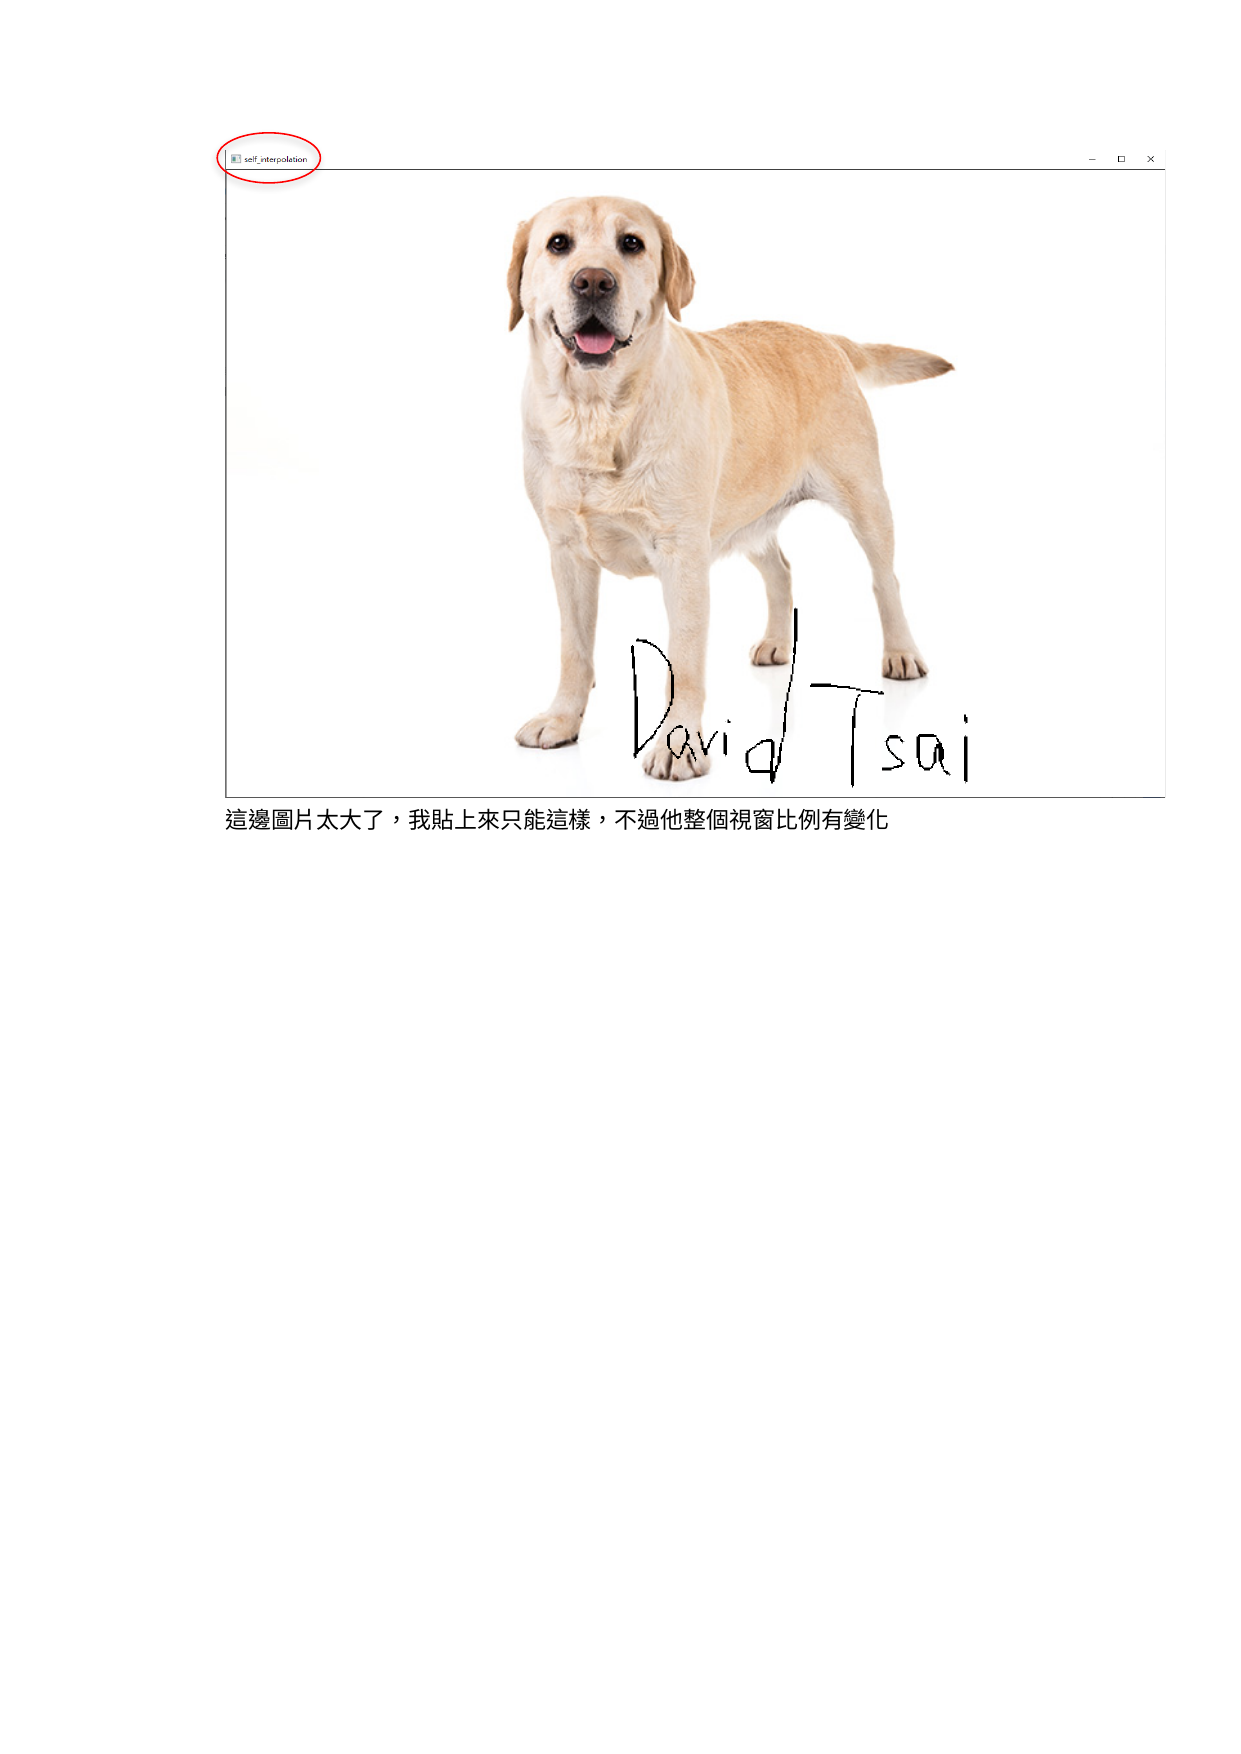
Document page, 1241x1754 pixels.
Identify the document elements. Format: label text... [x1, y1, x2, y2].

text 這邊圖片太大了，我貼上來只能這樣，不過他整個視窗比例有變化 [150, 802, 1090, 835]
picture [225, 150, 1166, 798]
picture [225, 150, 319, 182]
